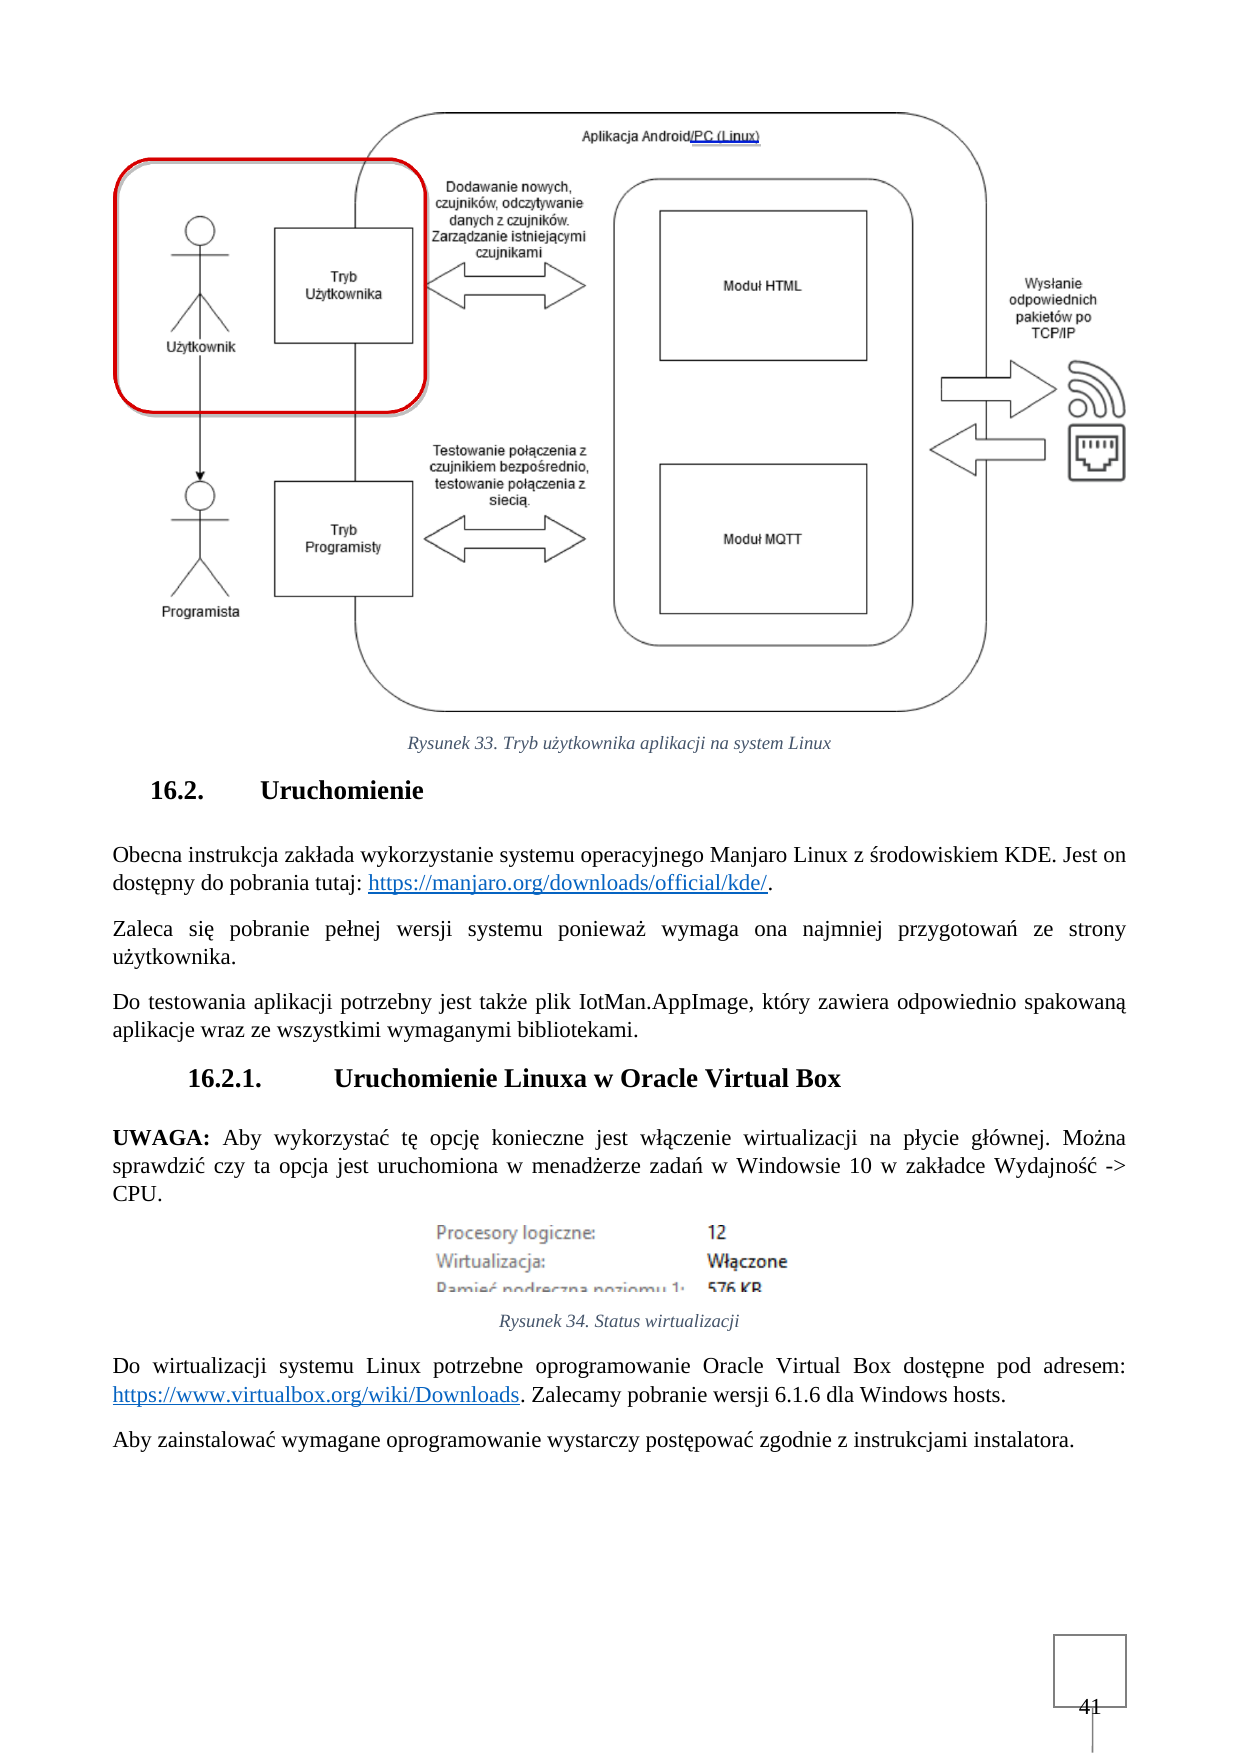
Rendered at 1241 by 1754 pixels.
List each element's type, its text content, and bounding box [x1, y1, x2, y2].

text Do wirtualizacji systemu Linux potrzebne oprogramowanie Oracle Virtual Box dostępne pod adresem: https://www.virtualbox.org/wiki/Downloads. Zalecamy pobranie wersji 6.1.6 dla Windows hosts. [112, 1352, 1128, 1407]
text Zaleca się pobranie pełnej wersji systemu ponieważ wymaga ona najmniej przygotowań ze strony użytkownika. [112, 914, 1128, 969]
text Do testowania aplikacji potrzebny jest także plik IotMan.AppImage, który zawiera odpowiednio spakowaną aplikacje wraz ze wszystkimi wymaganymi bibliotekami. [112, 988, 1128, 1043]
picture [427, 1225, 814, 1292]
subtitle Uruchomienie [150, 774, 1128, 839]
text UWAGA: Aby wykorzystać tę opcję konieczne jest włączenie wirtualizacji na płycie głównej. Można sprawdzić czy ta opcja jest uruchomiona w menadżerze zadań w Windowsie 10 w zakładce Wydajność -> CPU. [112, 1095, 1128, 1207]
text Rysunek 33. Tryb użytkownika aplikacji na system Linux [112, 732, 1128, 753]
text Obecna instrukcja zakłada wykorzystanie systemu operacyjnego Manjaro Linux z środowiskiem KDE. Jest on dostępny do pobrania tutaj: https://manjaro.org/downloads/official/kde/. [112, 841, 1128, 896]
text Rysunek 34. Status wirtualizacji [112, 1310, 1128, 1332]
text Aby zainstalować wymagane oprogramowanie wystarczy postępować zgodnie z instrukcjami instalatora. [112, 1426, 1128, 1452]
picture [113, 112, 1128, 713]
subtitle Uruchomienie Linuxa w Oracle Virtual Box [187, 1062, 1128, 1093]
